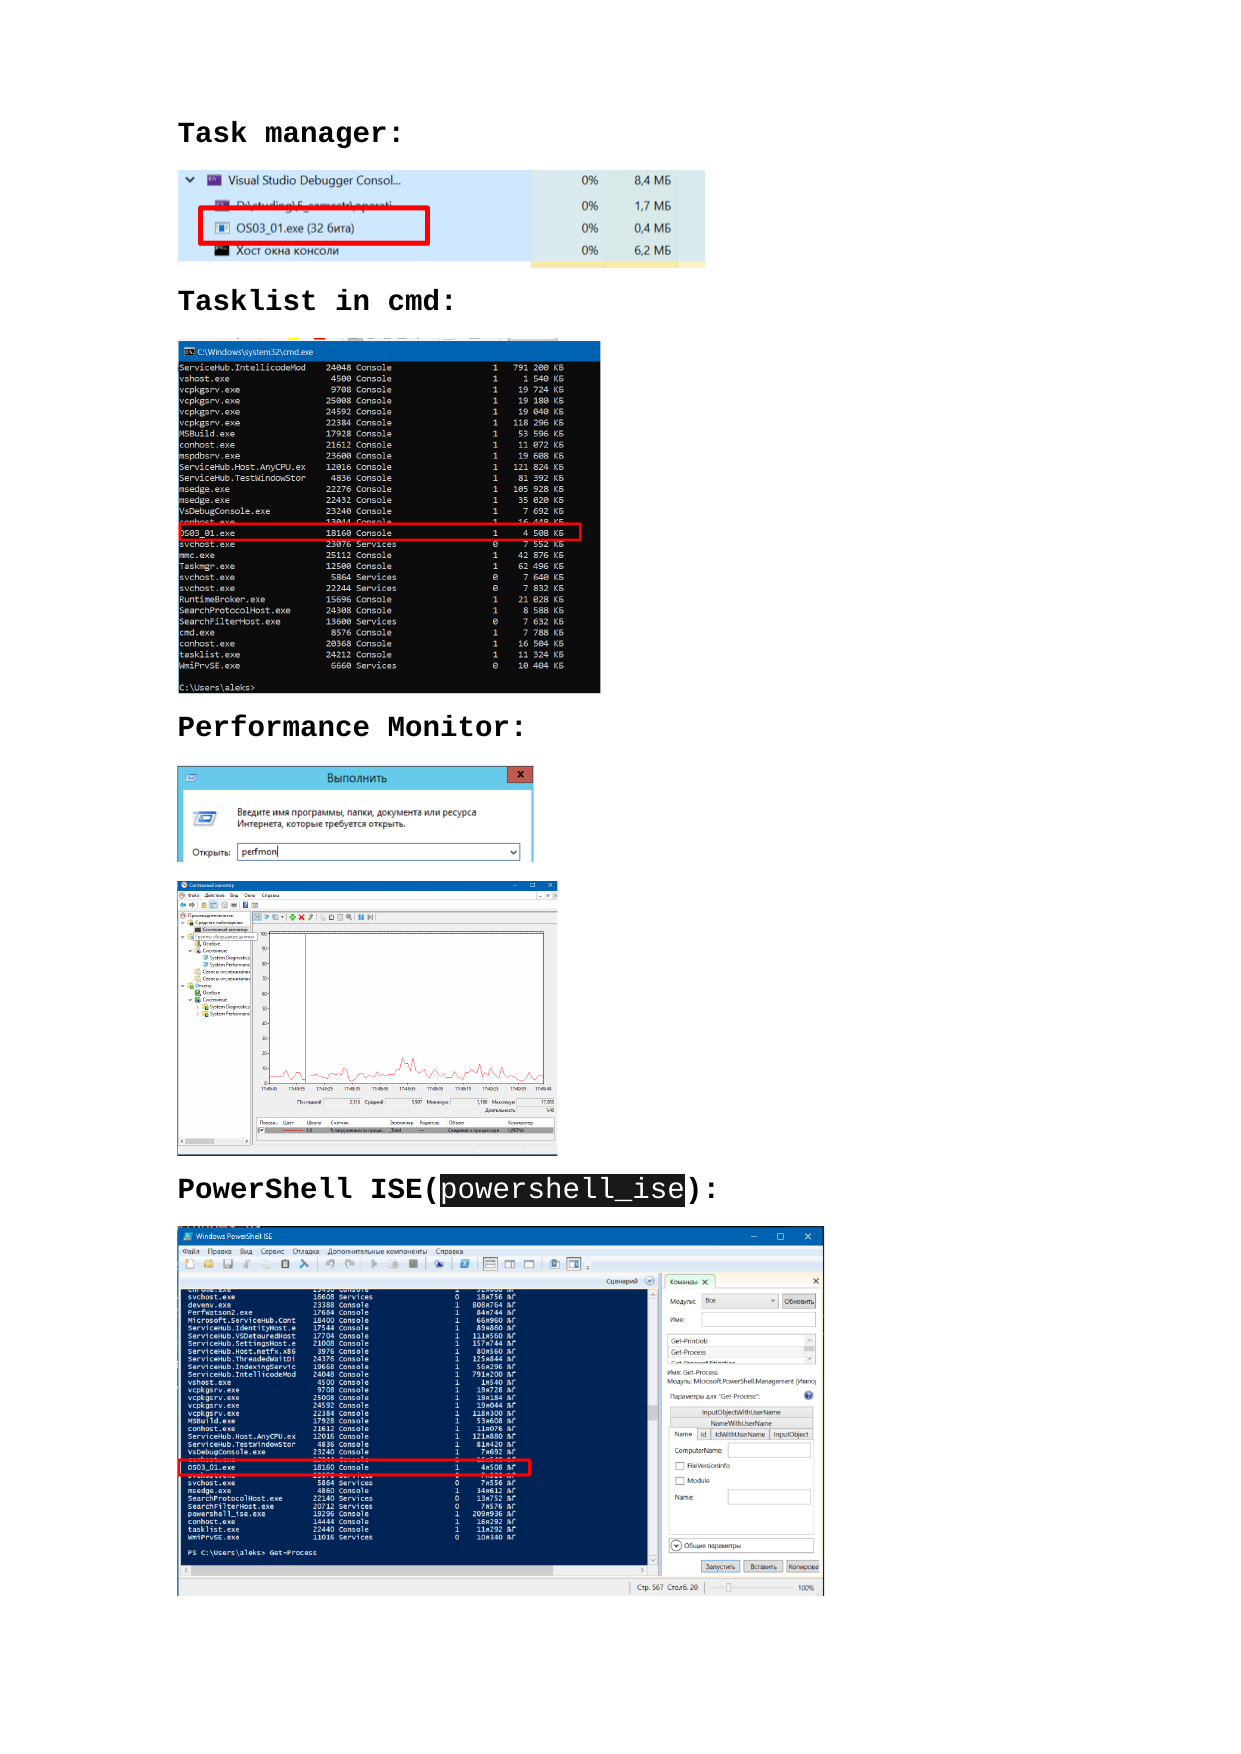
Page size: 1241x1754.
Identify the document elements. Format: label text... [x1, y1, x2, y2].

picture [177, 881, 558, 1156]
picture [177, 338, 601, 694]
text Tasklist in cmd: [177, 286, 1152, 319]
text PowerShell ISE(powershell_ise): [685, 1174, 1152, 1207]
text PowerShell ISE(powershell_ise): [177, 1174, 440, 1207]
picture [177, 170, 705, 268]
text Task manager: [177, 118, 1152, 151]
text Performance Monitor: [177, 712, 1152, 746]
picture [177, 1226, 825, 1596]
picture [177, 764, 534, 862]
